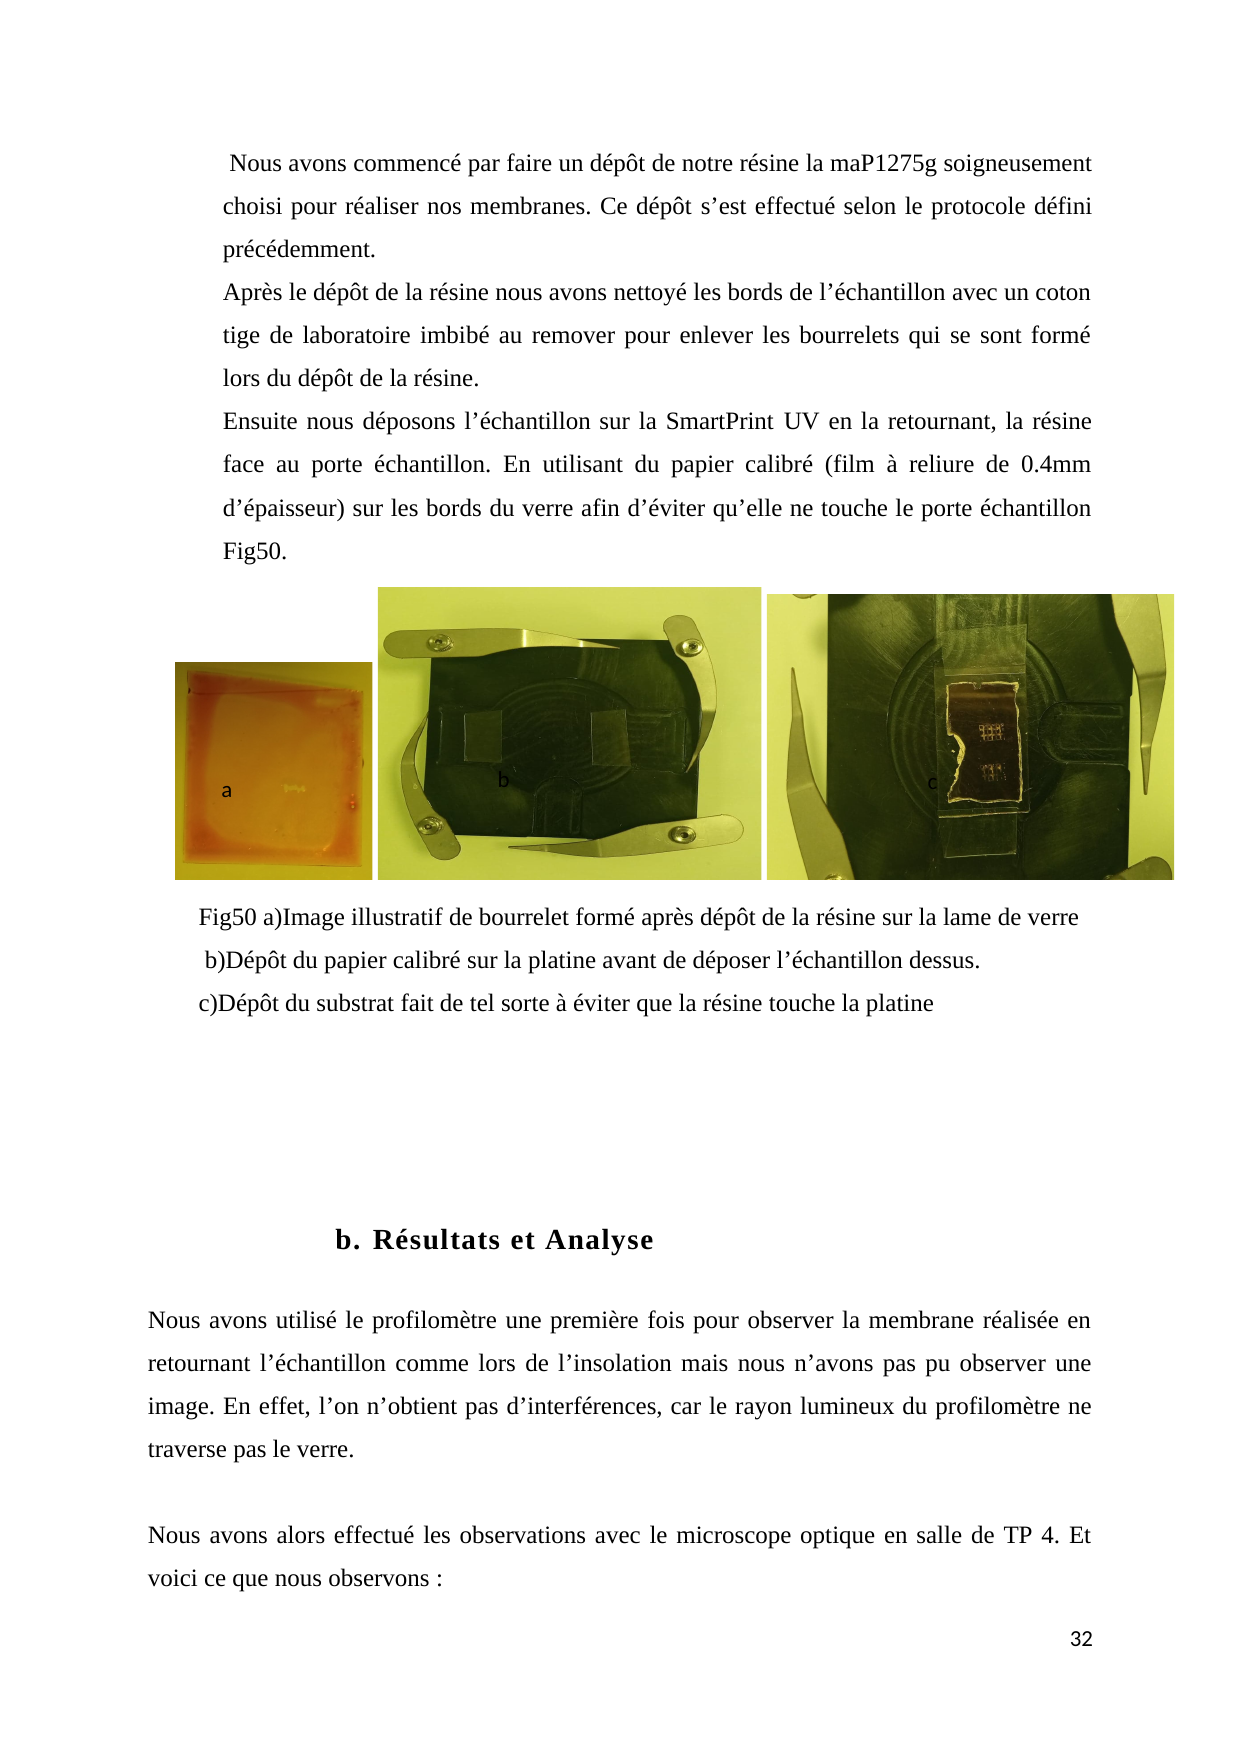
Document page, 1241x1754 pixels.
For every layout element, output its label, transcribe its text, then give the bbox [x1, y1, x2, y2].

picture [377, 587, 762, 880]
list Après le dépôt de la résine nous avons nettoyé les bords de l’échantillon avec un coton tige de laboratoire imbibé au remover pour enlever les bourrelets qui se sont formé lors du dépôt de la résine. [223, 277, 1093, 392]
list Nous avons commencé par faire un dépôt de notre résine la maP1275g soigneusement choisi pour réaliser nos membranes. Ce dépôt s’est effectué selon le protocole défini précédemment. [223, 148, 1093, 263]
text Nous avons utilisé le profilomètre une première fois pour observer la membrane réalisée en retournant l’échantillon comme lors de l’insolation mais nous n’avons pas pu observer une image. En effet, l’on n’obtient pas d’interférences, car le rayon lumineux du profilomètre ne traverse pas le verre. [148, 1305, 1093, 1463]
subtitle Résultats et Analyse [335, 1222, 1093, 1255]
picture [175, 662, 373, 880]
picture [766, 594, 1175, 880]
text Nous avons alors effectué les observations avec le microscope optique en salle de TP 4. Et voici ce que nous observons : [148, 1520, 1093, 1592]
list Ensuite nous déposons l’échantillon sur la SmartPrint UV en la retournant, la résine face au porte échantillon. En utilisant du papier calibré (film à reliure de 0.4mm d’épaisseur) sur les bords du verre afin d’éviter qu’elle ne touche le porte échantillon Fig50. [223, 406, 1093, 564]
